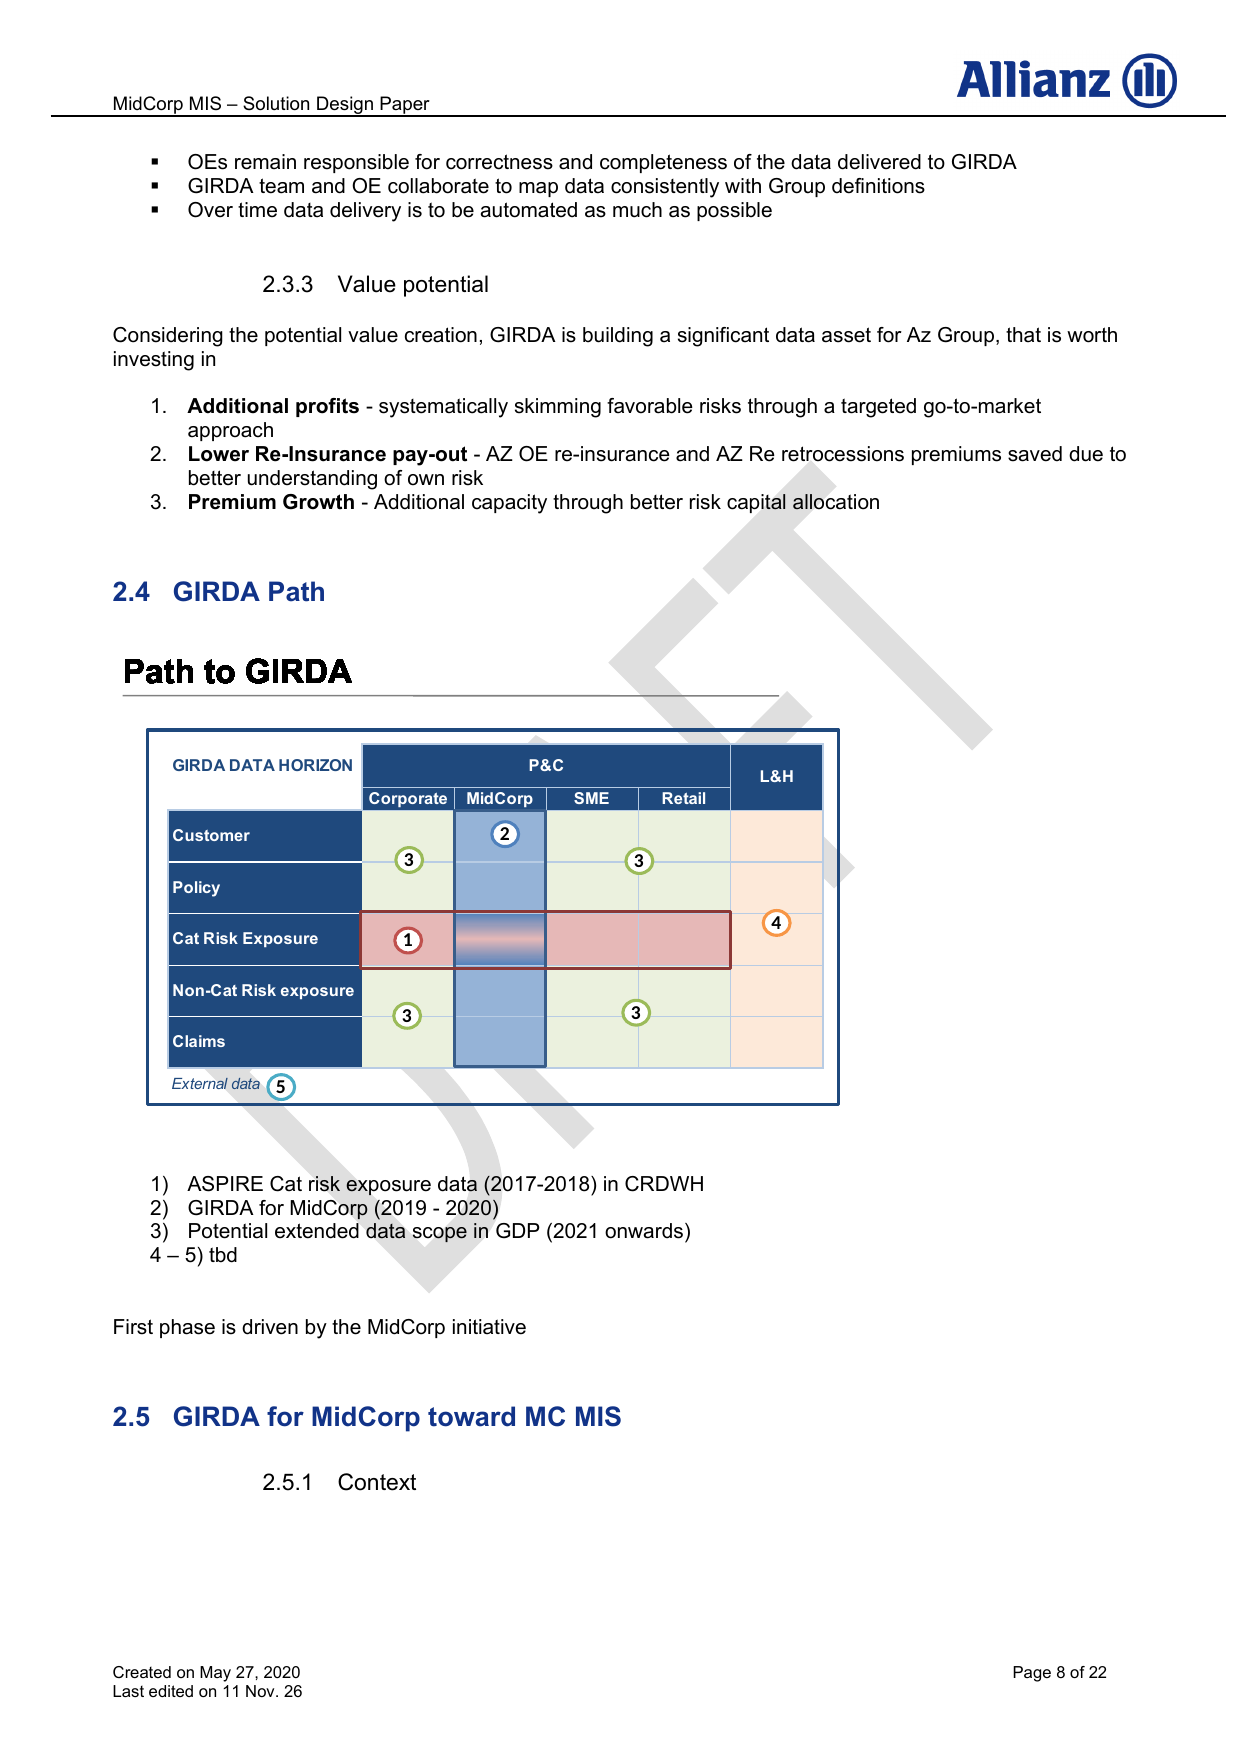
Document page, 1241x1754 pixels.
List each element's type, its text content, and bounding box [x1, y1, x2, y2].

subtitle Value potential [262, 271, 1128, 297]
text 4 – 5) tbd [150, 1243, 1128, 1267]
list GIRDA team and OE collaborate to map data consistently with Group definitions [150, 174, 1128, 198]
list GIRDA for MidCorp (2019 - 2020) [150, 1195, 1128, 1219]
subtitle GIRDA for MidCorp toward MC MIS [112, 1401, 1128, 1432]
text First phase is driven by the MidCorp initiative [112, 1315, 1128, 1339]
list Over time data delivery is to be automated as much as possible [150, 198, 1128, 222]
picture [953, 50, 1180, 111]
subtitle GIRDA Path [112, 576, 1128, 607]
text Considering the potential value creation, GIRDA is building a significant data asset for Az Group, that is worth investing in [112, 322, 1128, 370]
list OEs remain responsible for correctness and completeness of the data delivered to GIRDA [150, 150, 1128, 174]
list Additional profits - systematically skimming favorable risks through a targeted go-to-market approach [150, 394, 1128, 442]
list Lower Re-Insurance pay-out - AZ OE re-insurance and AZ Re retrocessions premiums saved due to better understanding of own risk [150, 442, 1128, 490]
list ASPIRE Cat risk exposure data (2017-2018) in CRDWH [150, 1171, 1128, 1195]
list Premium Growth - Additional capacity through better risk capital allocation [150, 490, 1128, 514]
list Potential extended data scope in GDP (2021 onwards) [150, 1219, 1128, 1243]
subtitle Context [262, 1469, 1128, 1496]
